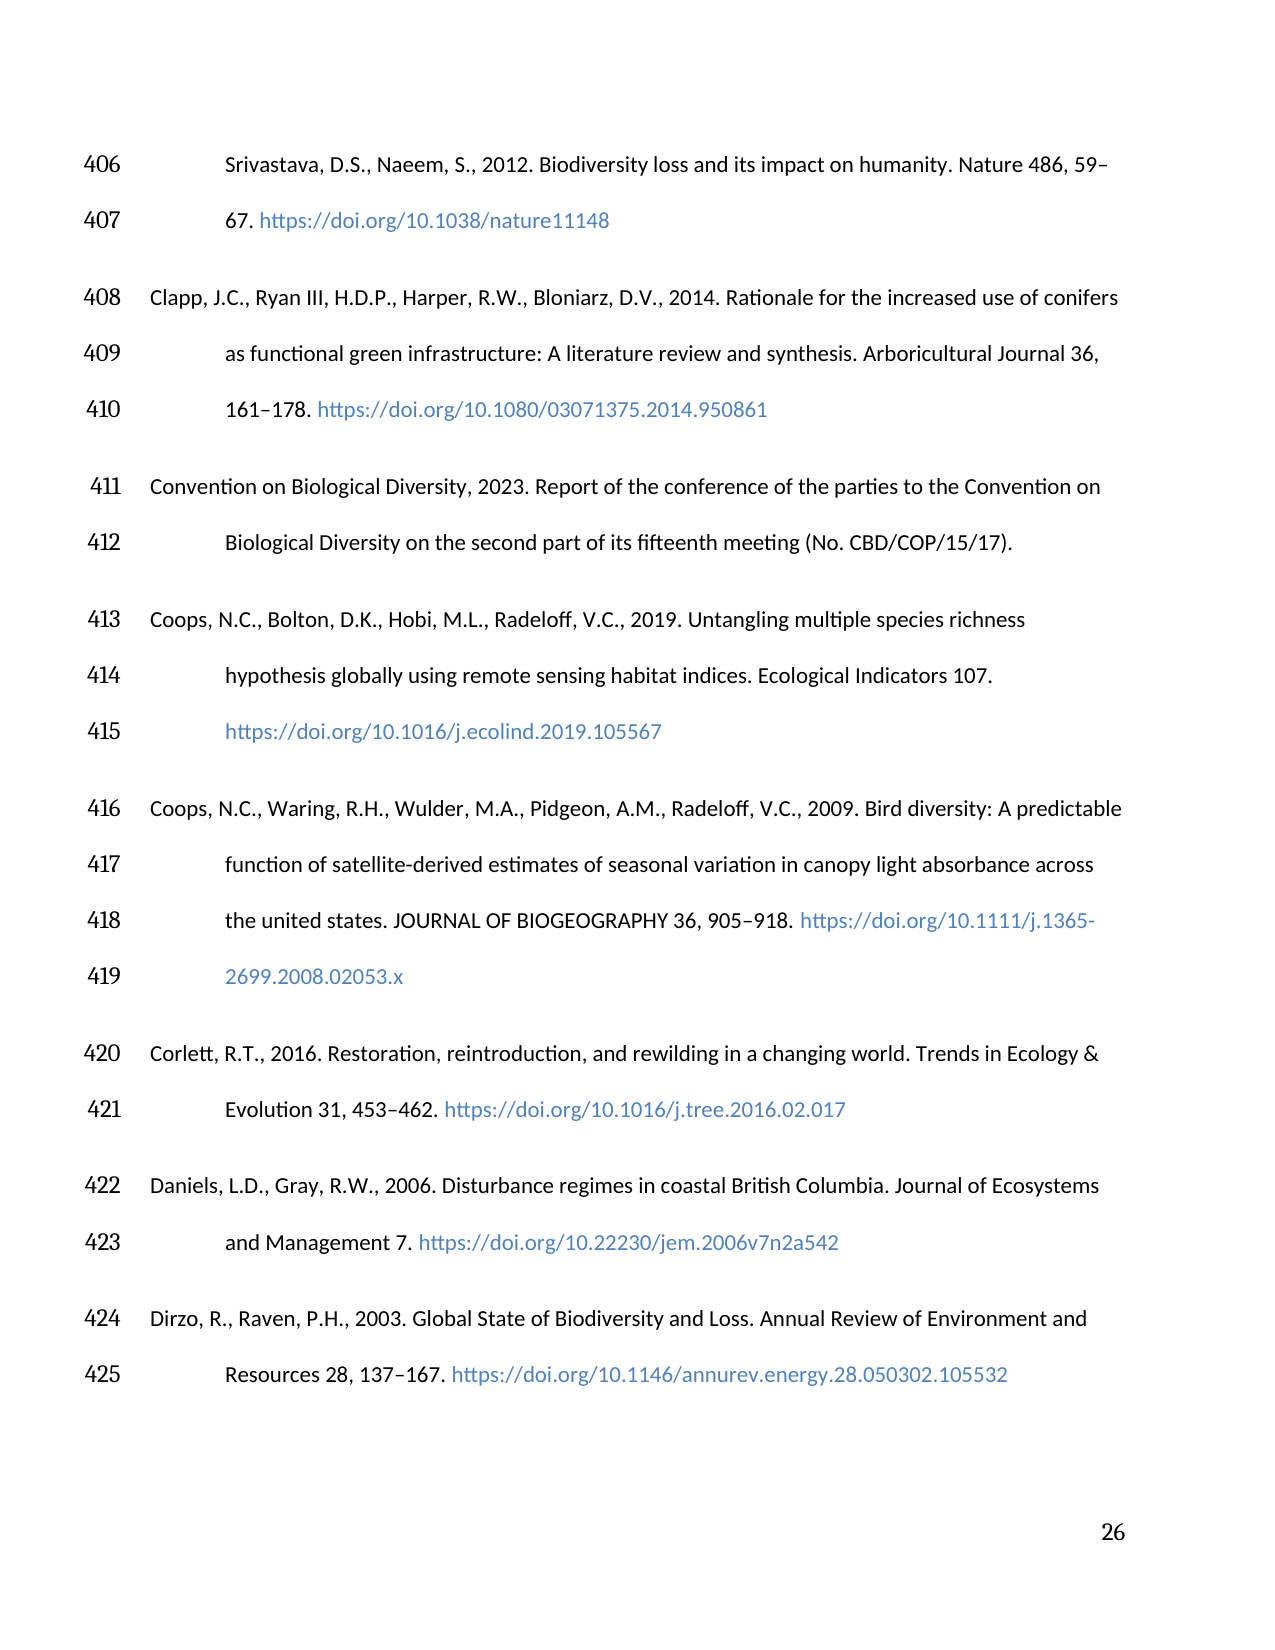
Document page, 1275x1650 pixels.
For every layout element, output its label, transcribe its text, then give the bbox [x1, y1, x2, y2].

text Coops, N.C., Bolton, D.K., Hobi, M.L., Radeloff, V.C., 2019. Untangling multiple species richness hypothesis globally using remote sensing habitat indices. Ecological Indicators 107. https://doi.org/10.1016/j.ecolind.2019.105567 [150, 605, 1125, 745]
text Corlett, R.T., 2016. Restoration, reintroduction, and rewilding in a changing world. Trends in Ecology & Evolution 31, 453–462. https://doi.org/10.1016/j.tree.2016.02.017 [150, 1039, 1125, 1123]
text Dirzo, R., Raven, P.H., 2003. Global State of Biodiversity and Loss. Annual Review of Environment and Resources 28, 137–167. https://doi.org/10.1146/annurev.energy.28.050302.105532 [150, 1304, 1125, 1389]
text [150, 150, 1125, 234]
text Coops, N.C., Waring, R.H., Wulder, M.A., Pidgeon, A.M., Radeloff, V.C., 2009. Bird diversity: A predictable function of satellite-derived estimates of seasonal variation in canopy light absorbance across the united states. JOURNAL OF BIOGEOGRAPHY 36, 905–918. https://doi.org/10.1111/j.1365-2699.2008.02053.x [150, 794, 1125, 990]
text Daniels, L.D., Gray, R.W., 2006. Disturbance regimes in coastal British Columbia. Journal of Ecosystems and Management 7. https://doi.org/10.22230/jem.2006v7n2a542 [150, 1172, 1125, 1256]
text Convention on Biological Diversity, 2023. Report of the conference of the parties to the Convention on Biological Diversity on the second part of its fifteenth meeting (No. CBD/COP/15/17). [150, 472, 1125, 556]
text Clapp, J.C., Ryan III, H.D.P., Harper, R.W., Bloniarz, D.V., 2014. Rationale for the increased use of conifers as functional green infrastructure: A literature review and synthesis. Arboricultural Journal 36, 161–178. https://doi.org/10.1080/03071375.2014.950861 [150, 283, 1125, 423]
